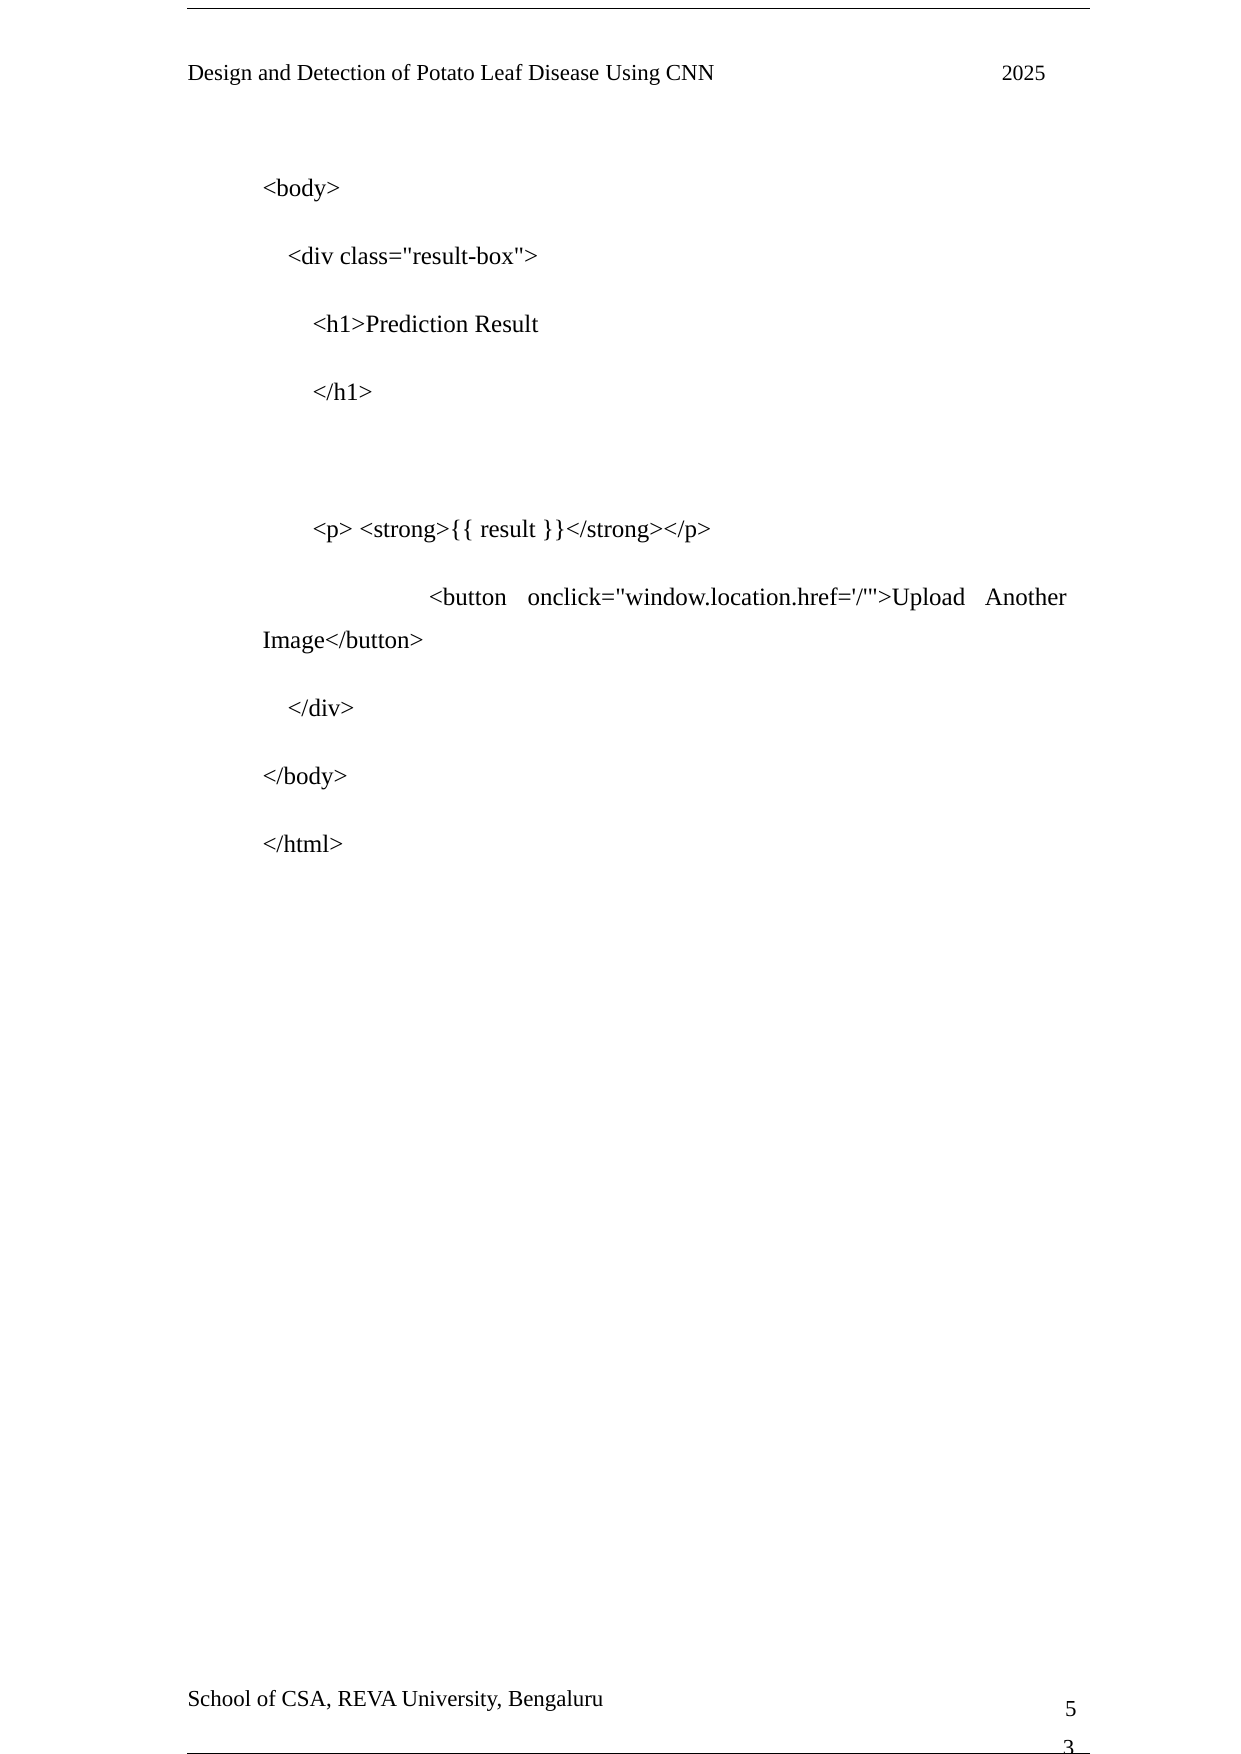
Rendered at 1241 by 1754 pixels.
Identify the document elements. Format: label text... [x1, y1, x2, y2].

text <div class="result-box"> [262, 241, 1067, 270]
text <button onclick="window.location.href='/'">Upload Another Image</button> [262, 582, 1067, 654]
text </h1> [262, 377, 1067, 406]
text <body> [262, 173, 1067, 202]
text </div> [262, 693, 1067, 722]
text <p> <strong>{{ result }}</strong></p> [262, 514, 1067, 542]
text </html> [262, 829, 1067, 858]
text <h1>Prediction Result [262, 309, 1067, 338]
text </body> [262, 761, 1067, 790]
